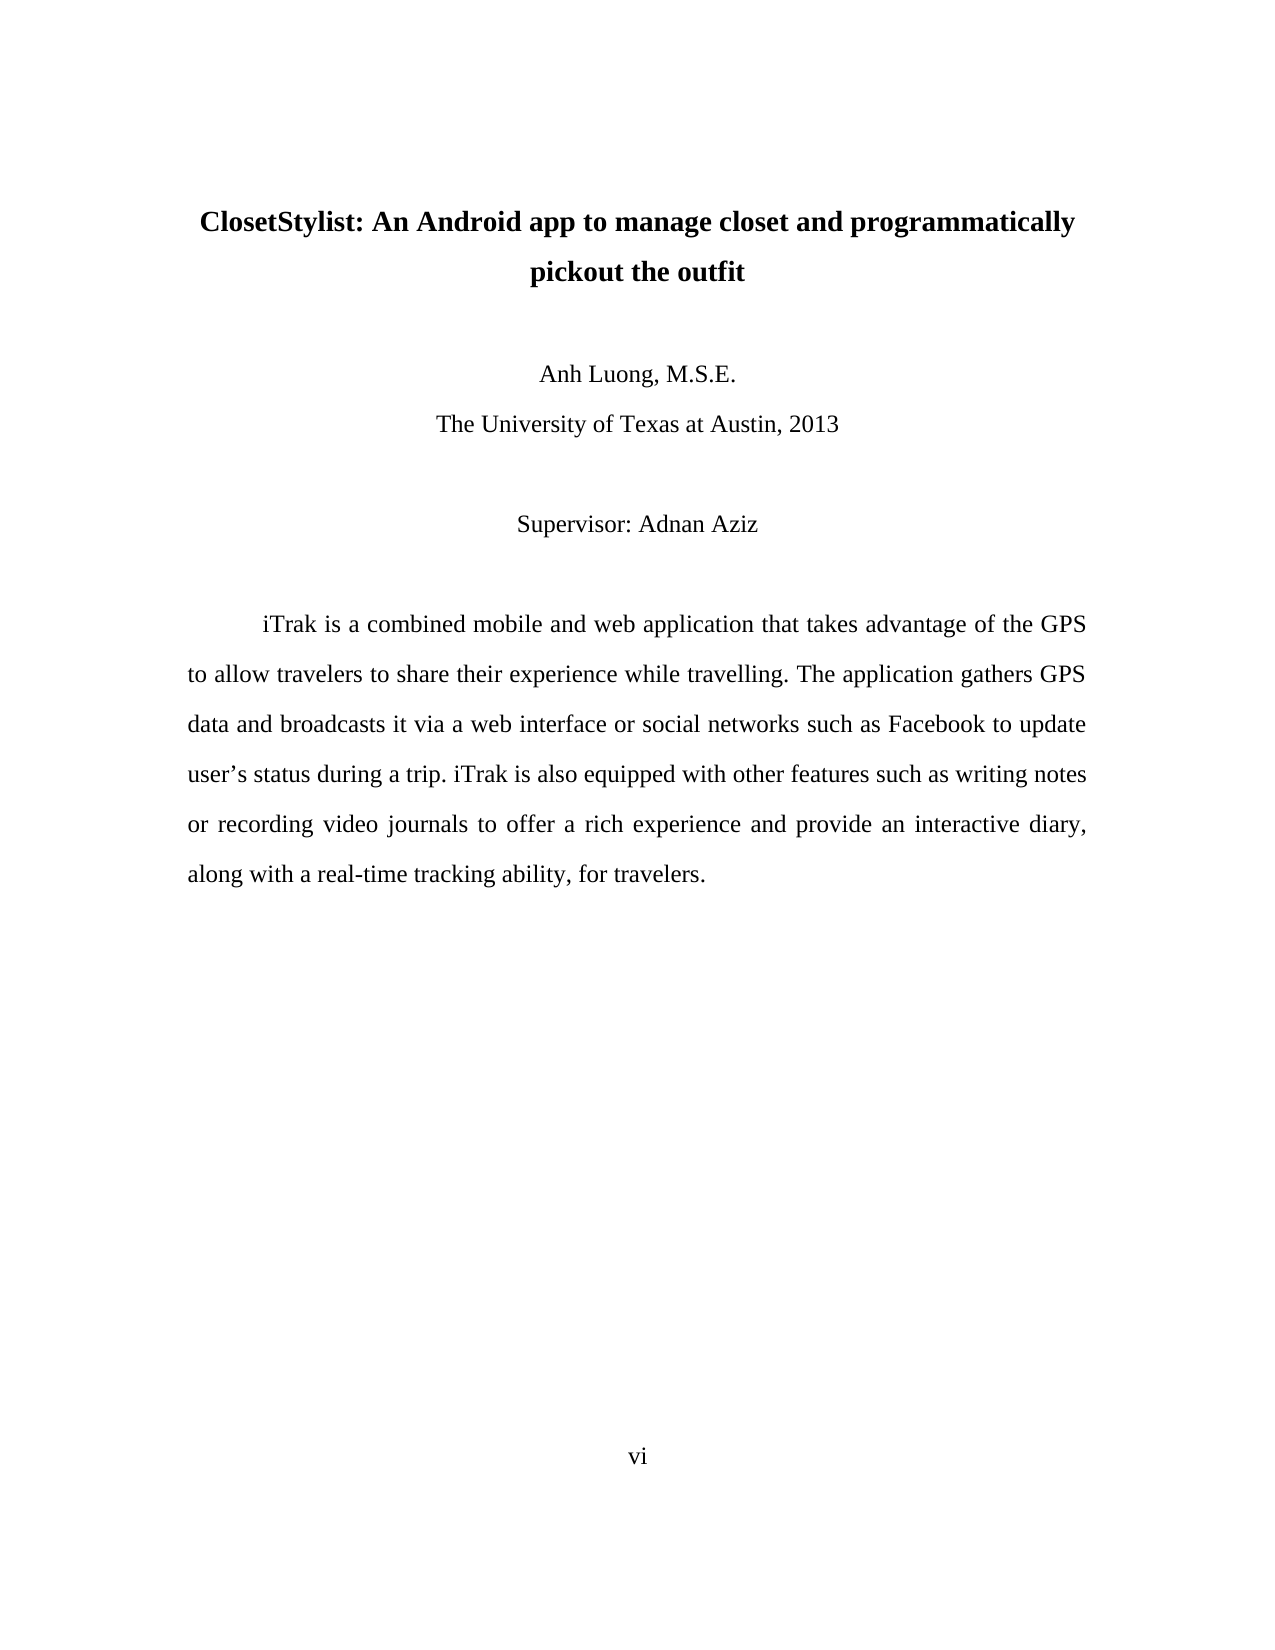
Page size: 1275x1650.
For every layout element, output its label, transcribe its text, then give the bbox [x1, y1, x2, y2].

subtitle ClosetStylist: An Android app to manage closet and programmatically pickout the outfit [187, 187, 1087, 287]
text Supervisor: Adnan Aziz [187, 487, 1087, 537]
text iTrak is a combined mobile and web application that takes advantage of the GPS to allow travelers to share their experience while travelling. The application gathers GPS data and broadcasts it via a web interface or social networks such as Facebook to update user’s status during a trip. iTrak is also equipped with other features such as writing notes or recording video journals to offer a rich experience and provide an interactive diary, along with a real-time tracking ability, for travelers. [187, 587, 1087, 887]
text Anh Luong, M.S.E. [187, 337, 1087, 387]
text The University of Texas at Austin, 2013 [187, 387, 1087, 437]
